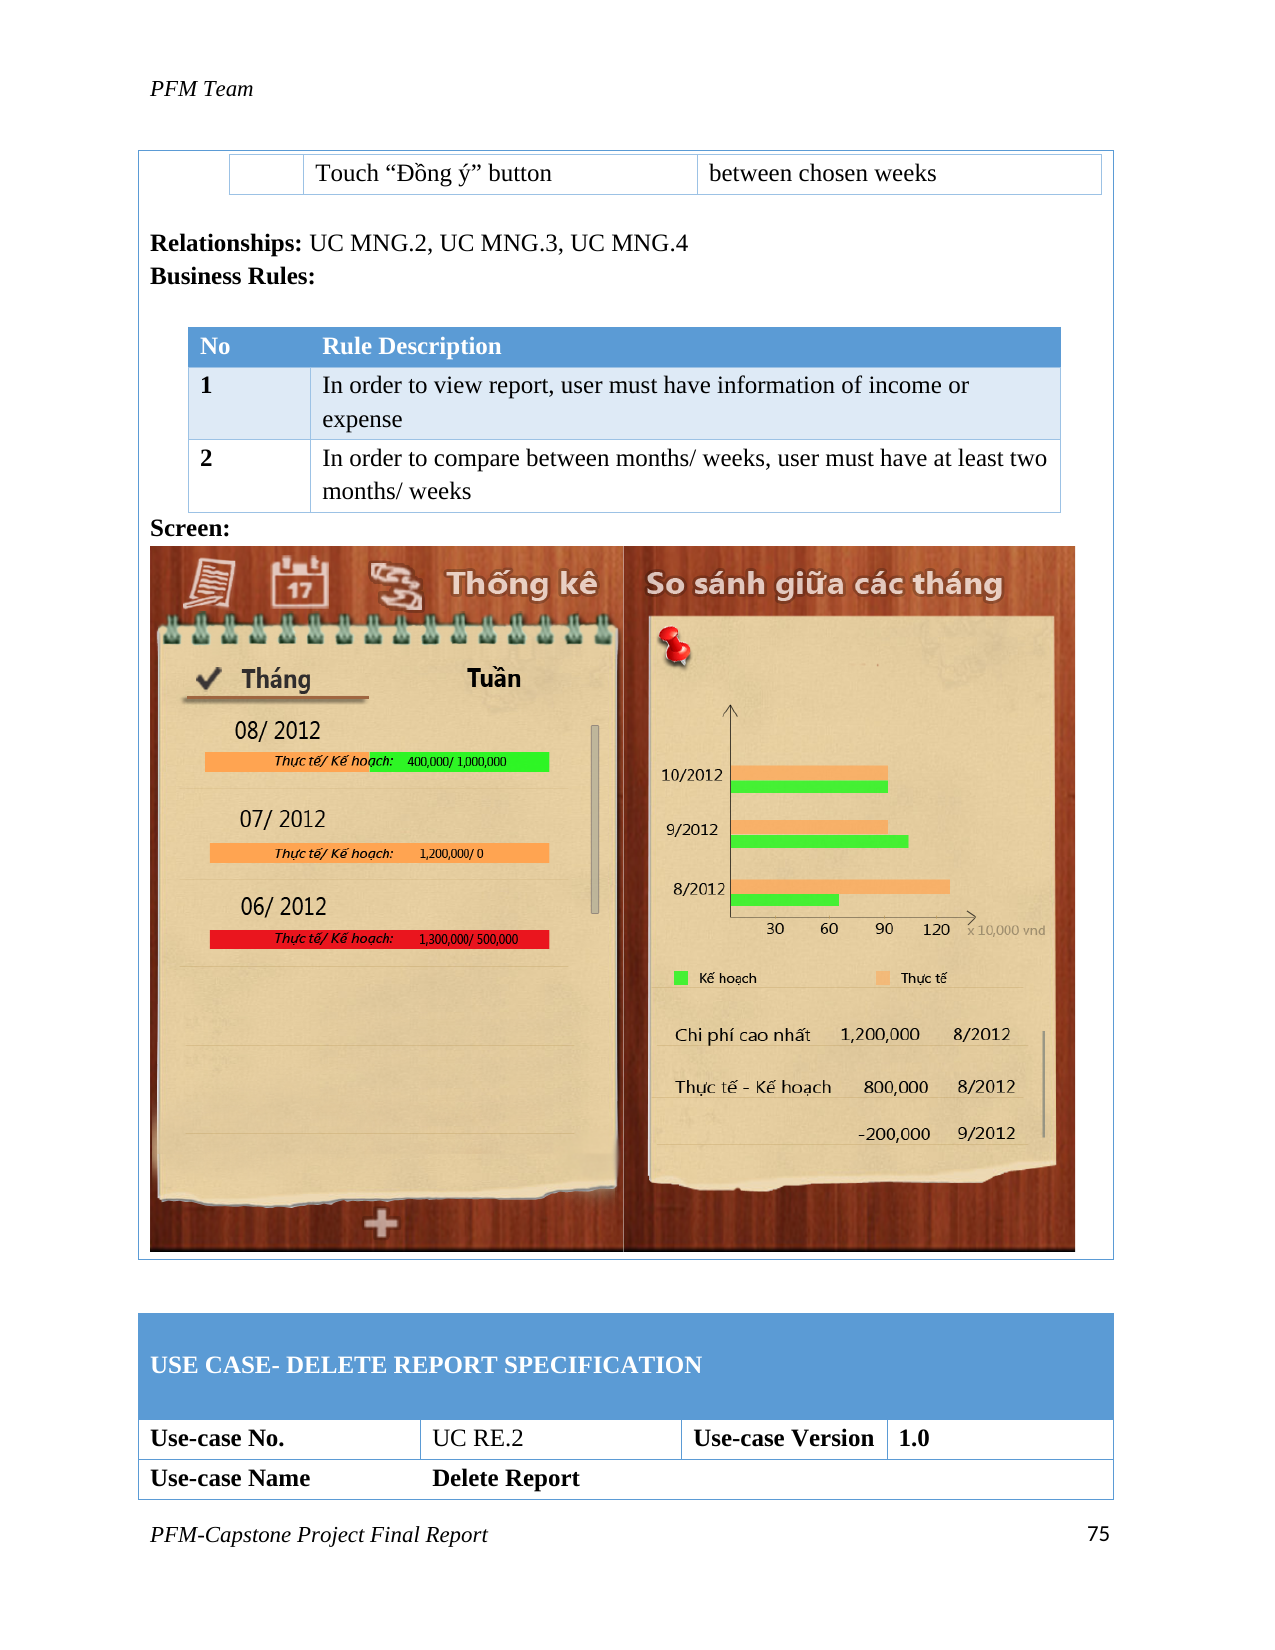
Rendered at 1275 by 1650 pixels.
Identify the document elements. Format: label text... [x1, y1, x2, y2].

table_cell 1.0 [888, 1420, 1113, 1459]
table_header USE CASE- DELETE REPORT SPECIFICATION [139, 1314, 1113, 1419]
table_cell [139, 151, 1113, 1259]
table_cell UC RE.2 [421, 1420, 681, 1459]
table_cell Delete Report [421, 1460, 1113, 1498]
table_cell Use-case Name [139, 1460, 421, 1498]
table_cell Use-case No. [139, 1420, 420, 1459]
picture [150, 546, 1075, 1252]
table_cell Use-case Version [682, 1420, 887, 1459]
